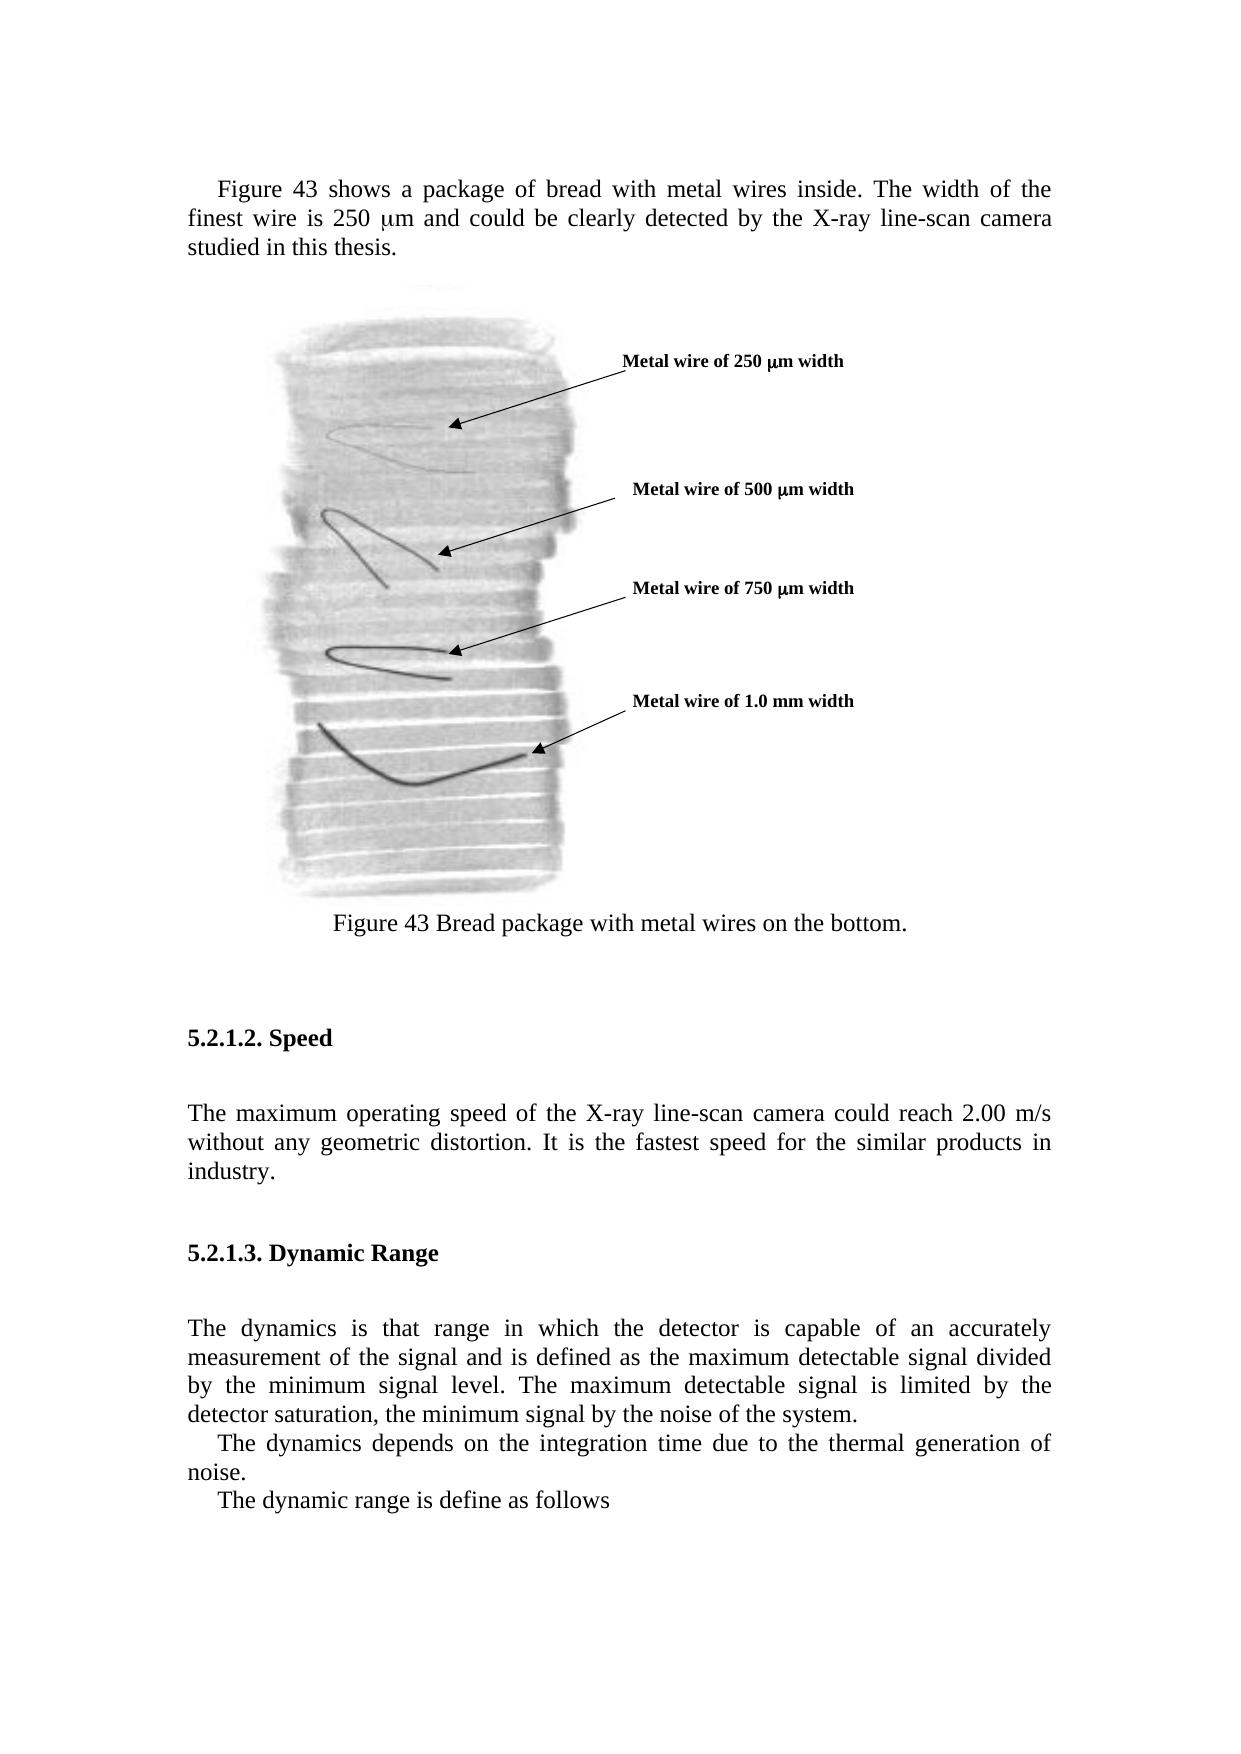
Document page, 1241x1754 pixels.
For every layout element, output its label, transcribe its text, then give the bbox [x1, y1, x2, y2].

text Figure 43 shows a package of bread with metal wires inside. The width of the finest wire is 250 μm and could be clearly detected by the X-ray line-scan camera studied in this thesis. [187, 174, 1053, 260]
picture [187, 284, 655, 908]
subtitle 5.2.1.2. Speed [187, 1023, 1053, 1052]
text Figure 43 Bread package with metal wires on the bottom. [187, 908, 1053, 937]
text The dynamics is that range in which the detector is capable of an accurately measurement of the signal and is defined as the maximum detectable signal divided by the minimum signal level. The maximum detectable signal is limited by the detector saturation, the minimum signal by the noise of the system. [187, 1313, 1053, 1428]
subtitle 5.2.1.3. Dynamic Range [187, 1238, 1053, 1267]
text The maximum operating speed of the X-ray line-scan camera could reach 2.00 m/s without any geometric distortion. It is the fastest speed for the similar products in industry. [187, 1098, 1053, 1184]
text The dynamics depends on the integration time due to the thermal generation of noise. [187, 1428, 1053, 1485]
text The dynamic range is define as follows [187, 1485, 1053, 1514]
